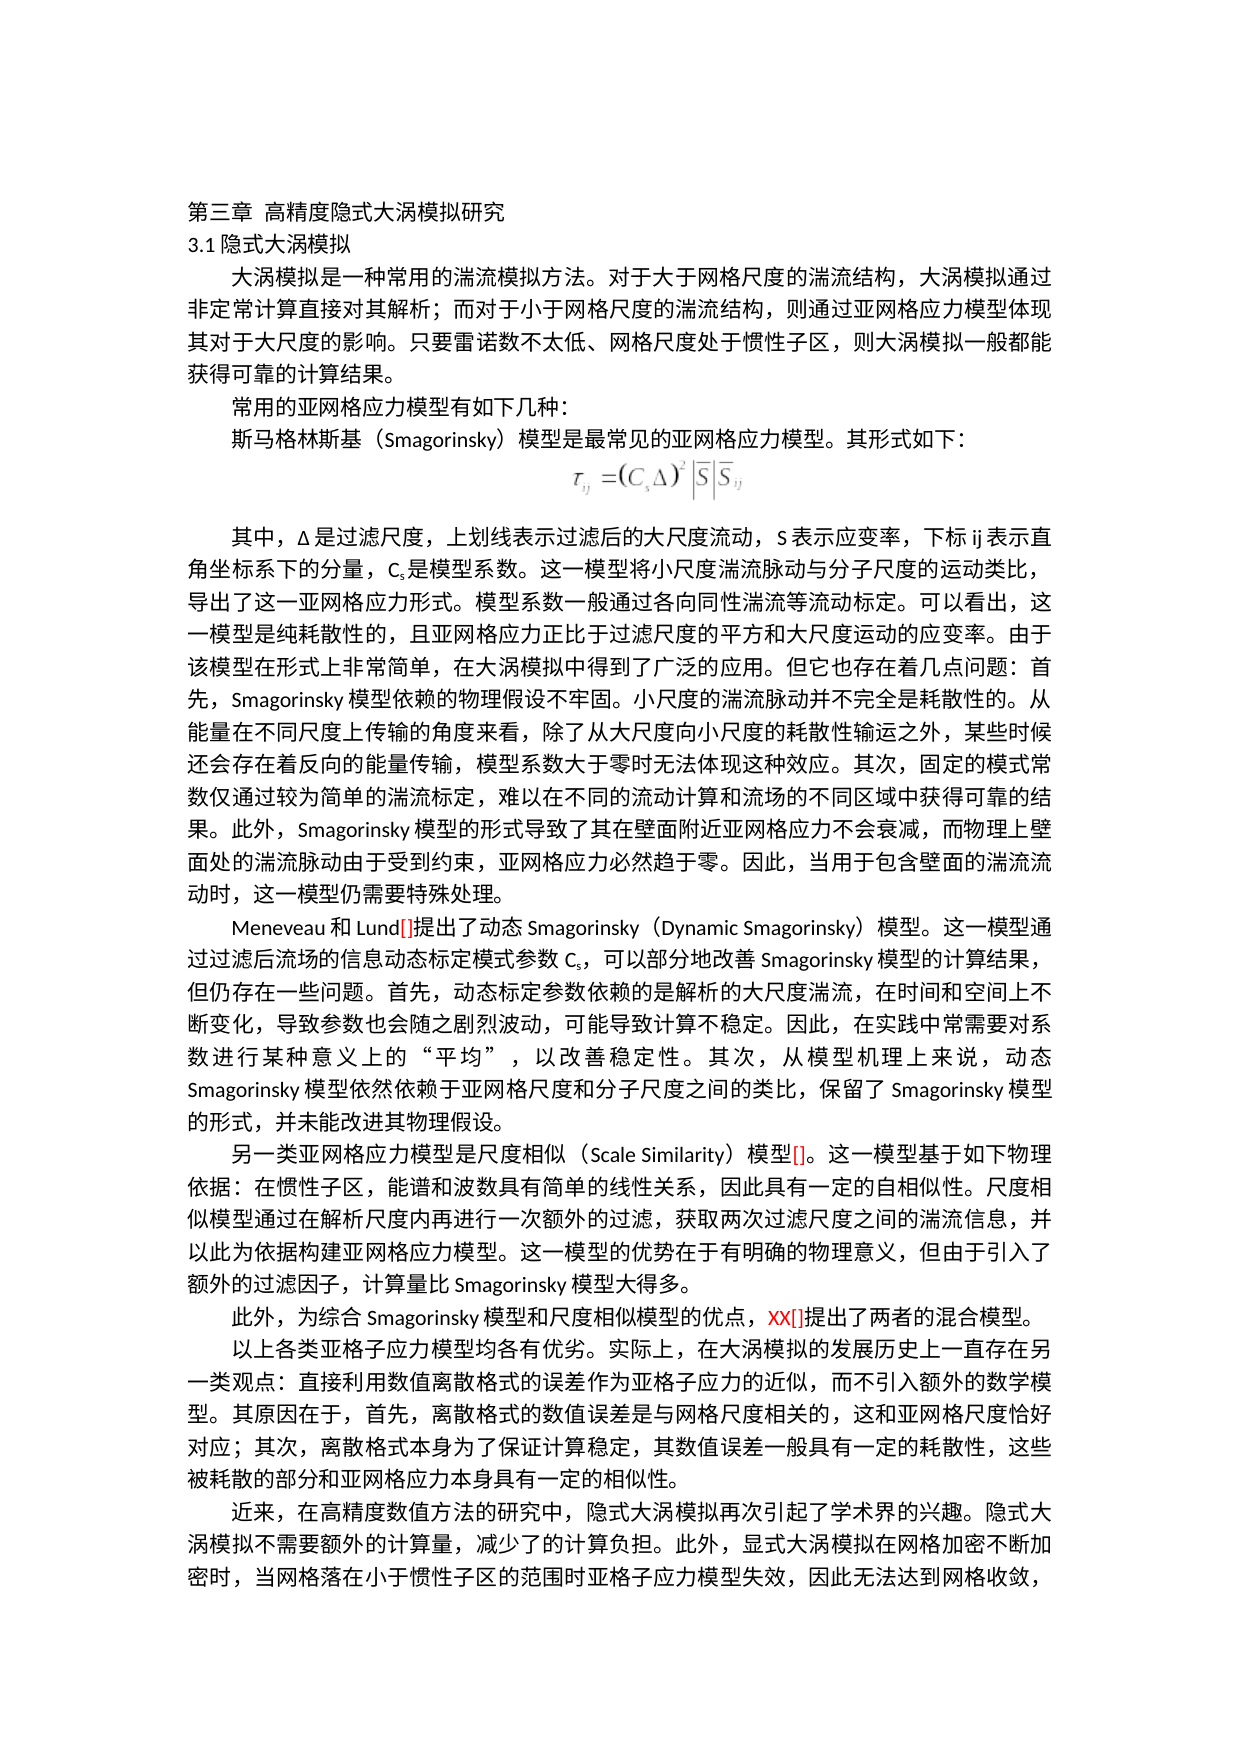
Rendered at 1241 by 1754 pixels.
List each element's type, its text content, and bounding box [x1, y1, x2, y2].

text Meneveau和Lund[]提出了动态Smagorinsky（Dynamic Smagorinsky）模型。这一模型通过过滤后流场的信息动态标定模式参数Cs，可以部分地改善Smagorinsky模型的计算结果，但仍存在一些问题。首先，动态标定参数依赖的是解析的大尺度湍流，在时间和空间上不断变化，导致参数也会随之剧烈波动，可能导致计算不稳定。因此，在实践中常需要对系数进行某种意义上的“平均”，以改善稳定性。其次，从模型机理上来说，动态Smagorinsky模型依然依赖于亚网格尺度和分子尺度之间的类比，保留了Smagorinsky模型的形式，并未能改进其物理假设。 [187, 909, 1053, 1137]
text 3.1 隐式大涡模拟 [187, 227, 1053, 259]
list 高精度隐式大涡模拟研究 [187, 194, 1053, 227]
text 斯马格林斯基（Smagorinsky）模型是最常见的亚网格应力模型。其形式如下： [187, 422, 1053, 454]
text 常用的亚网格应力模型有如下几种： [187, 389, 1053, 422]
text 此外，为综合Smagorinsky模型和尺度相似模型的优点，XX[]提出了两者的混合模型。 [187, 1299, 1053, 1332]
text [187, 1494, 1053, 1592]
text 以上各类亚格子应力模型均各有优劣。实际上，在大涡模拟的发展历史上一直存在另一类观点：直接利用数值离散格式的误差作为亚格子应力的近似，而不引入额外的数学模型。其原因在于，首先，离散格式的数值误差是与网格尺度相关的，这和亚网格尺度恰好对应；其次，离散格式本身为了保证计算稳定，其数值误差一般具有一定的耗散性，这些被耗散的部分和亚网格应力本身具有一定的相似性。 [187, 1332, 1053, 1494]
text 大涡模拟是一种常用的湍流模拟方法。对于大于网格尺度的湍流结构，大涡模拟通过非定常计算直接对其解析；而对于小于网格尺度的湍流结构，则通过亚网格应力模型体现其对于大尺度的影响。只要雷诺数不太低、网格尺度处于惯性子区，则大涡模拟一般都能获得可靠的计算结果。 [187, 259, 1053, 389]
text 其中，Δ是过滤尺度，上划线表示过滤后的大尺度流动，S表示应变率，下标ij表示直角坐标系下的分量，Cs是模型系数。这一模型将小尺度湍流脉动与分子尺度的运动类比，导出了这一亚网格应力形式。模型系数一般通过各向同性湍流等流动标定。可以看出，这一模型是纯耗散性的，且亚网格应力正比于过滤尺度的平方和大尺度运动的应变率。由于该模型在形式上非常简单，在大涡模拟中得到了广泛的应用。但它也存在着几点问题：首先，Smagorinsky模型依赖的物理假设不牢固。小尺度的湍流脉动并不完全是耗散性的。从能量在不同尺度上传输的角度来看，除了从大尺度向小尺度的耗散性输运之外，某些时候还会存在着反向的能量传输，模型系数大于零时无法体现这种效应。其次，固定的模式常数仅通过较为简单的湍流标定，难以在不同的流动计算和流场的不同区域中获得可靠的结果。此外，Smagorinsky模型的形式导致了其在壁面附近亚网格应力不会衰减，而物理上壁面处的湍流脉动由于受到约束，亚网格应力必然趋于零。因此，当用于包含壁面的湍流流动时，这一模型仍需要特殊处理。 [187, 519, 1053, 909]
text 另一类亚网格应力模型是尺度相似（Scale Similarity）模型[]。这一模型基于如下物理依据：在惯性子区，能谱和波数具有简单的线性关系，因此具有一定的自相似性。尺度相似模型通过在解析尺度内再进行一次额外的过滤，获取两次过滤尺度之间的湍流信息，并以此为依据构建亚网格应力模型。这一模型的优势在于有明确的物理意义，但由于引入了额外的过滤因子，计算量比Smagorinsky模型大得多。 [187, 1137, 1053, 1299]
